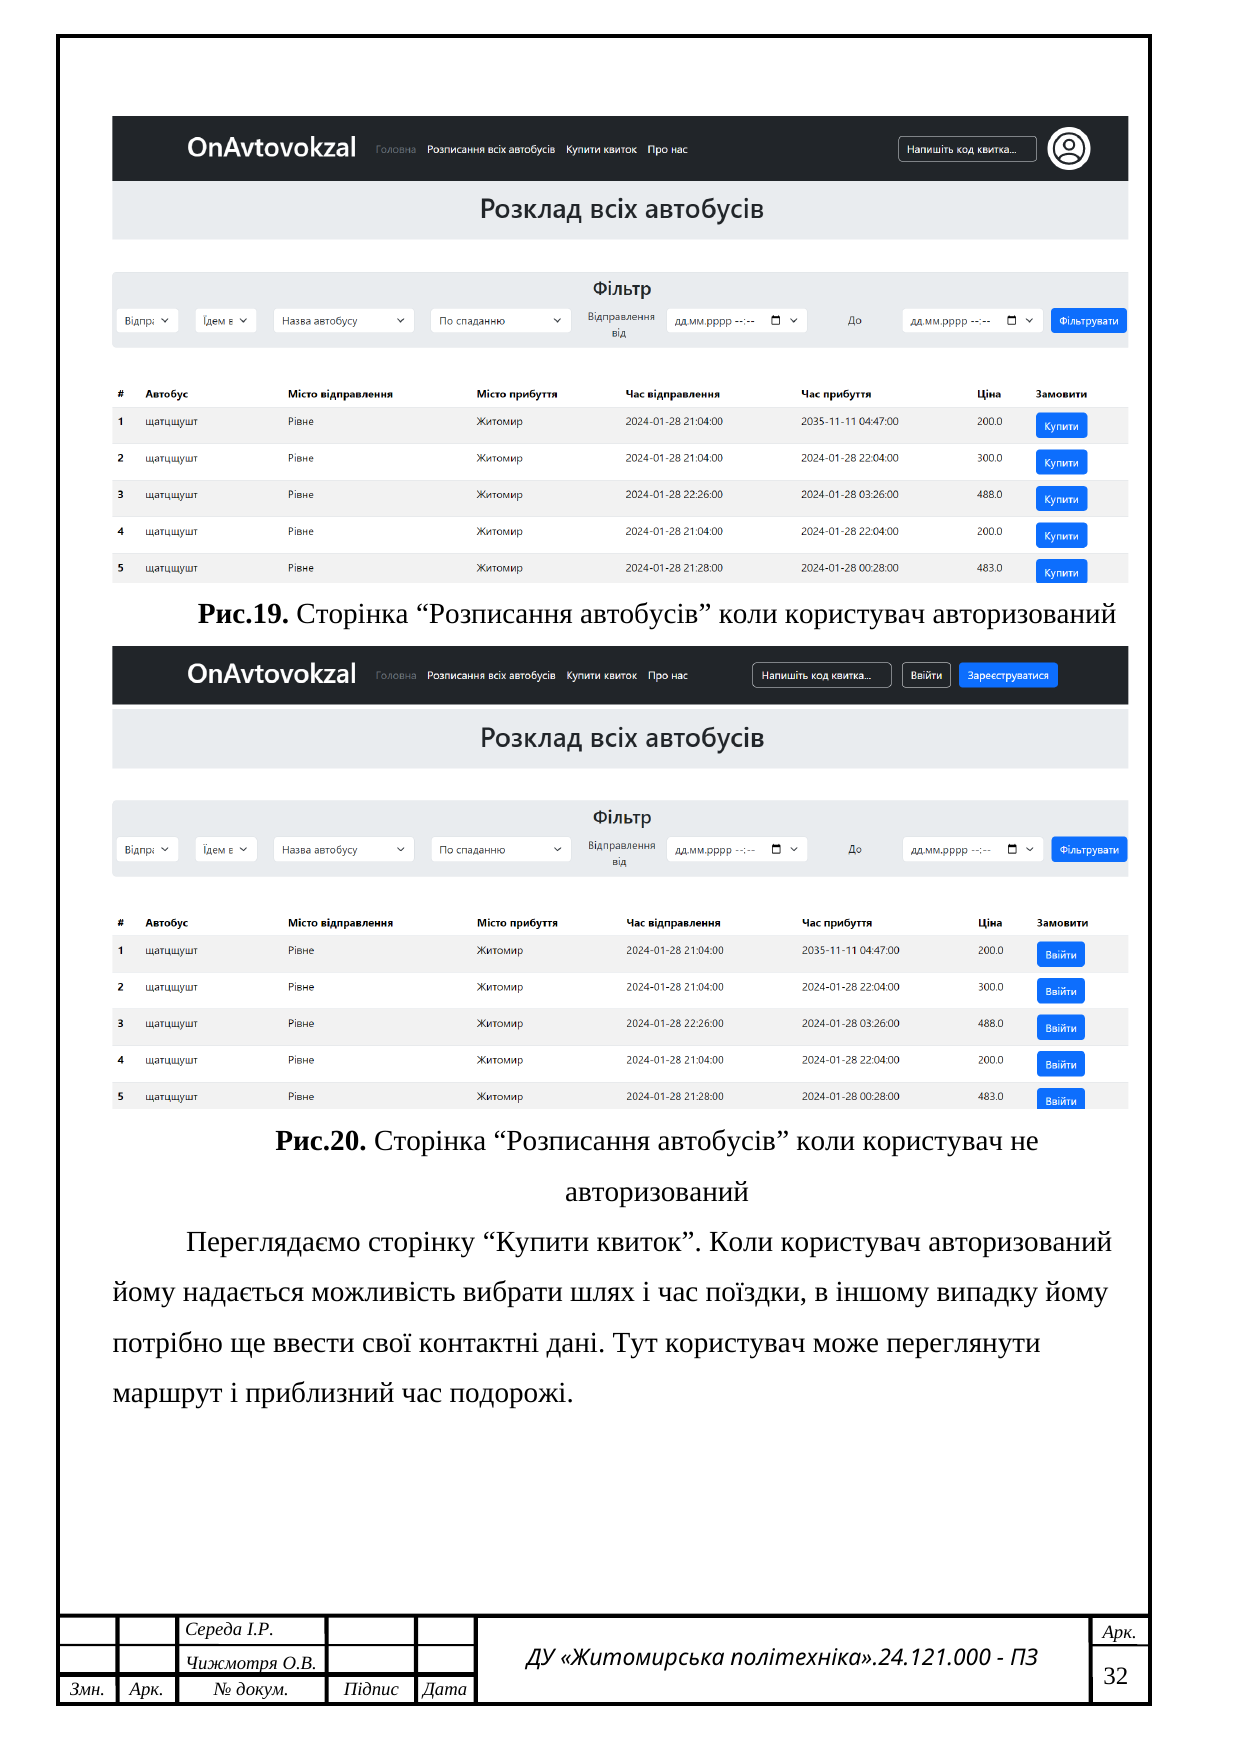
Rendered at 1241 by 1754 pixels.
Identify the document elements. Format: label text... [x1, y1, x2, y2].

text Рис.20. Сторінка “Розписання автобусів” коли користувач не авторизований [186, 1123, 1128, 1207]
picture [112, 646, 1129, 1109]
text Переглядаємо сторінку “Купити квиток”. Коли користувач авторизований [112, 1224, 1128, 1258]
text Рис.19. Сторінка “Розписання автобусів” коли користувач авторизований [186, 597, 1128, 630]
text йому надається можливість вибрати шлях і час поїздки, в іншому випадку йому потрібно ще ввести свої контактні дані. Тут користувач може переглянути маршрут і приблизний час подорожі. [112, 1274, 1128, 1408]
picture [112, 116, 1129, 583]
